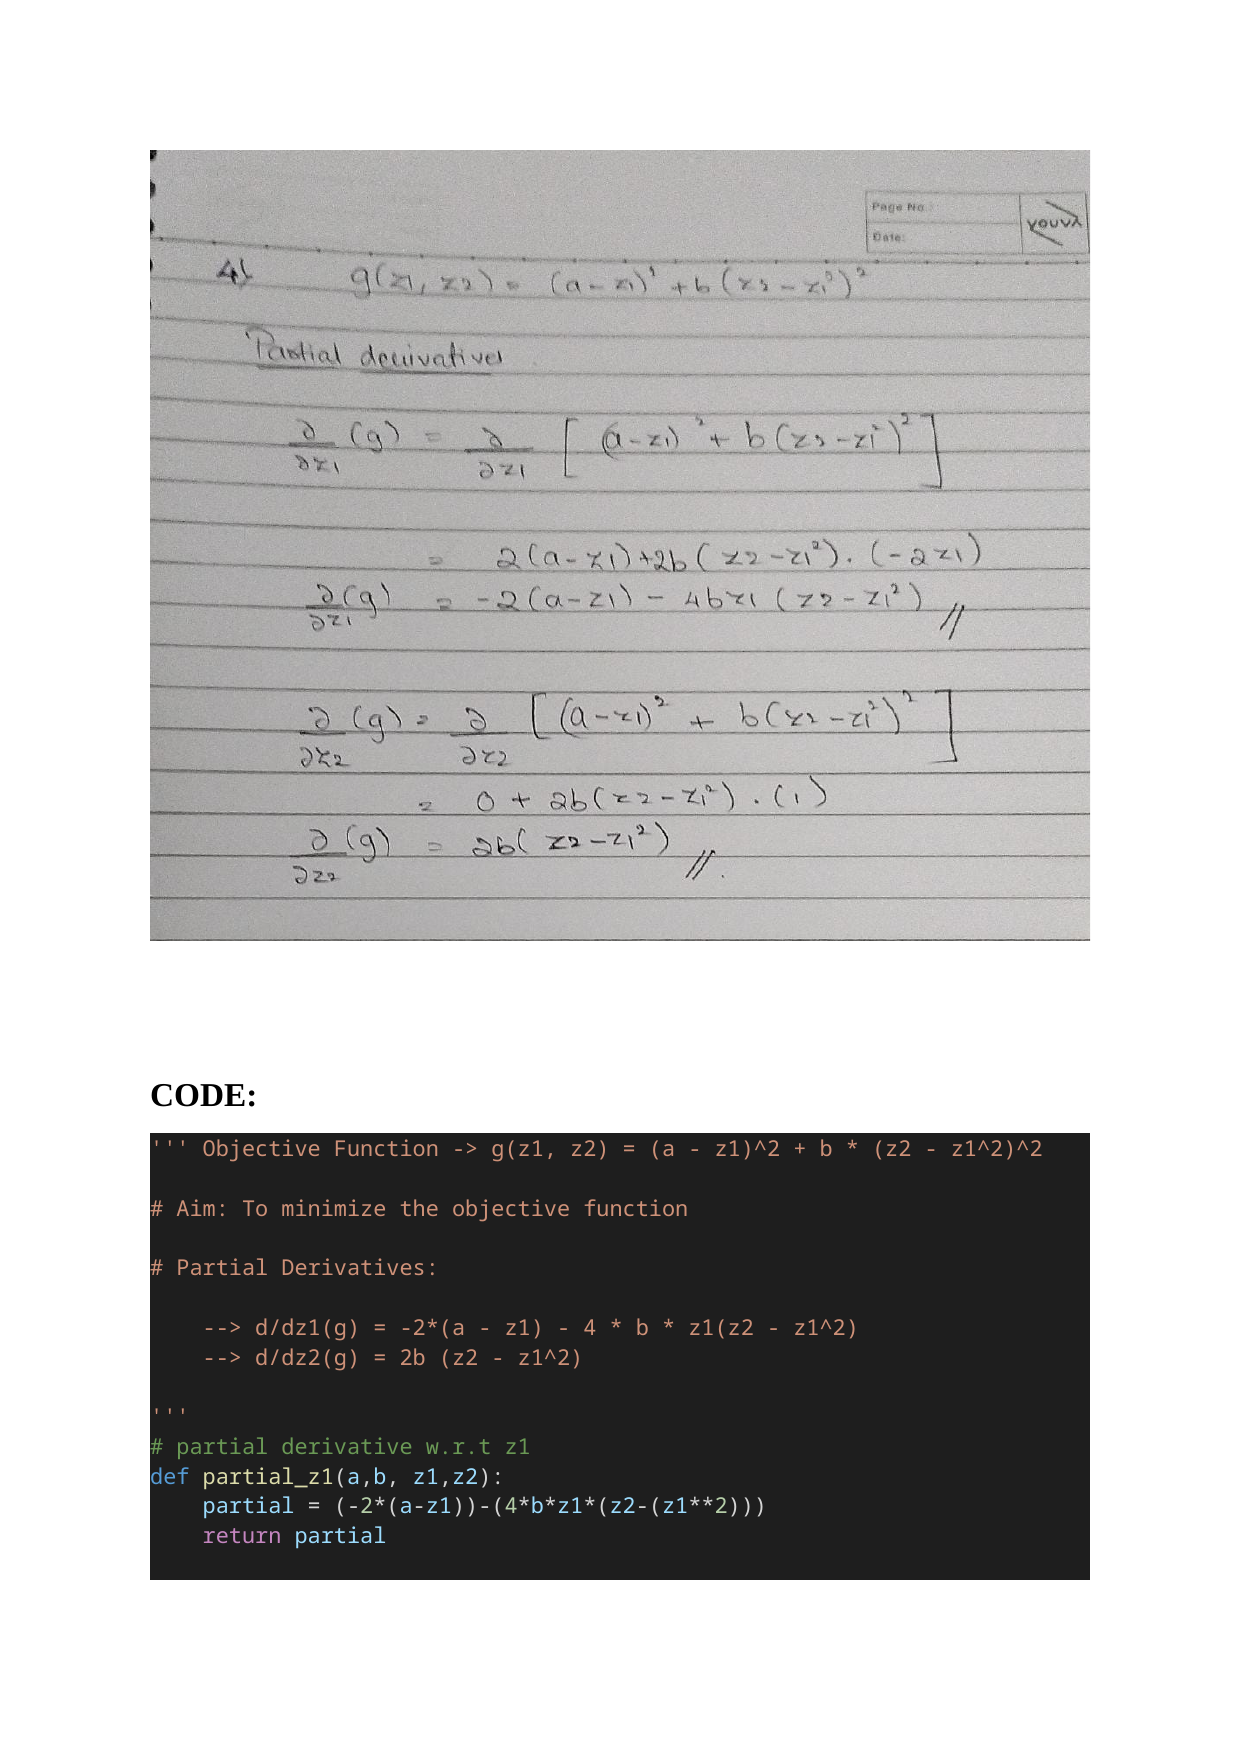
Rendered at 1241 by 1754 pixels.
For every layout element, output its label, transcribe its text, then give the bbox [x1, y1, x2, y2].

text # Aim: To minimize the objective function [150, 1192, 1090, 1222]
text ''' Objective Function -> g(z1, z2) = (a - z1)^2 + b * (z2 - z1^2)^2 [150, 1133, 1090, 1163]
text CODE: [150, 1075, 1090, 1113]
picture [150, 150, 1091, 941]
text # partial derivative w.r.t z1 [150, 1431, 1090, 1461]
text ''' [150, 1401, 1090, 1431]
text # Partial Derivatives: [150, 1252, 1090, 1282]
text partial = (-2*(a-z1))-(4*b*z1*(z2-(z1**2))) [150, 1490, 1090, 1520]
text --> d/dz2(g) = 2b (z2 - z1^2) [150, 1341, 1090, 1371]
text return partial [150, 1520, 1090, 1550]
text def partial_z1(a,b, z1,z2): [150, 1461, 1090, 1490]
text --> d/dz1(g) = -2*(a - z1) - 4 * b * z1(z2 - z1^2) [150, 1312, 1090, 1341]
